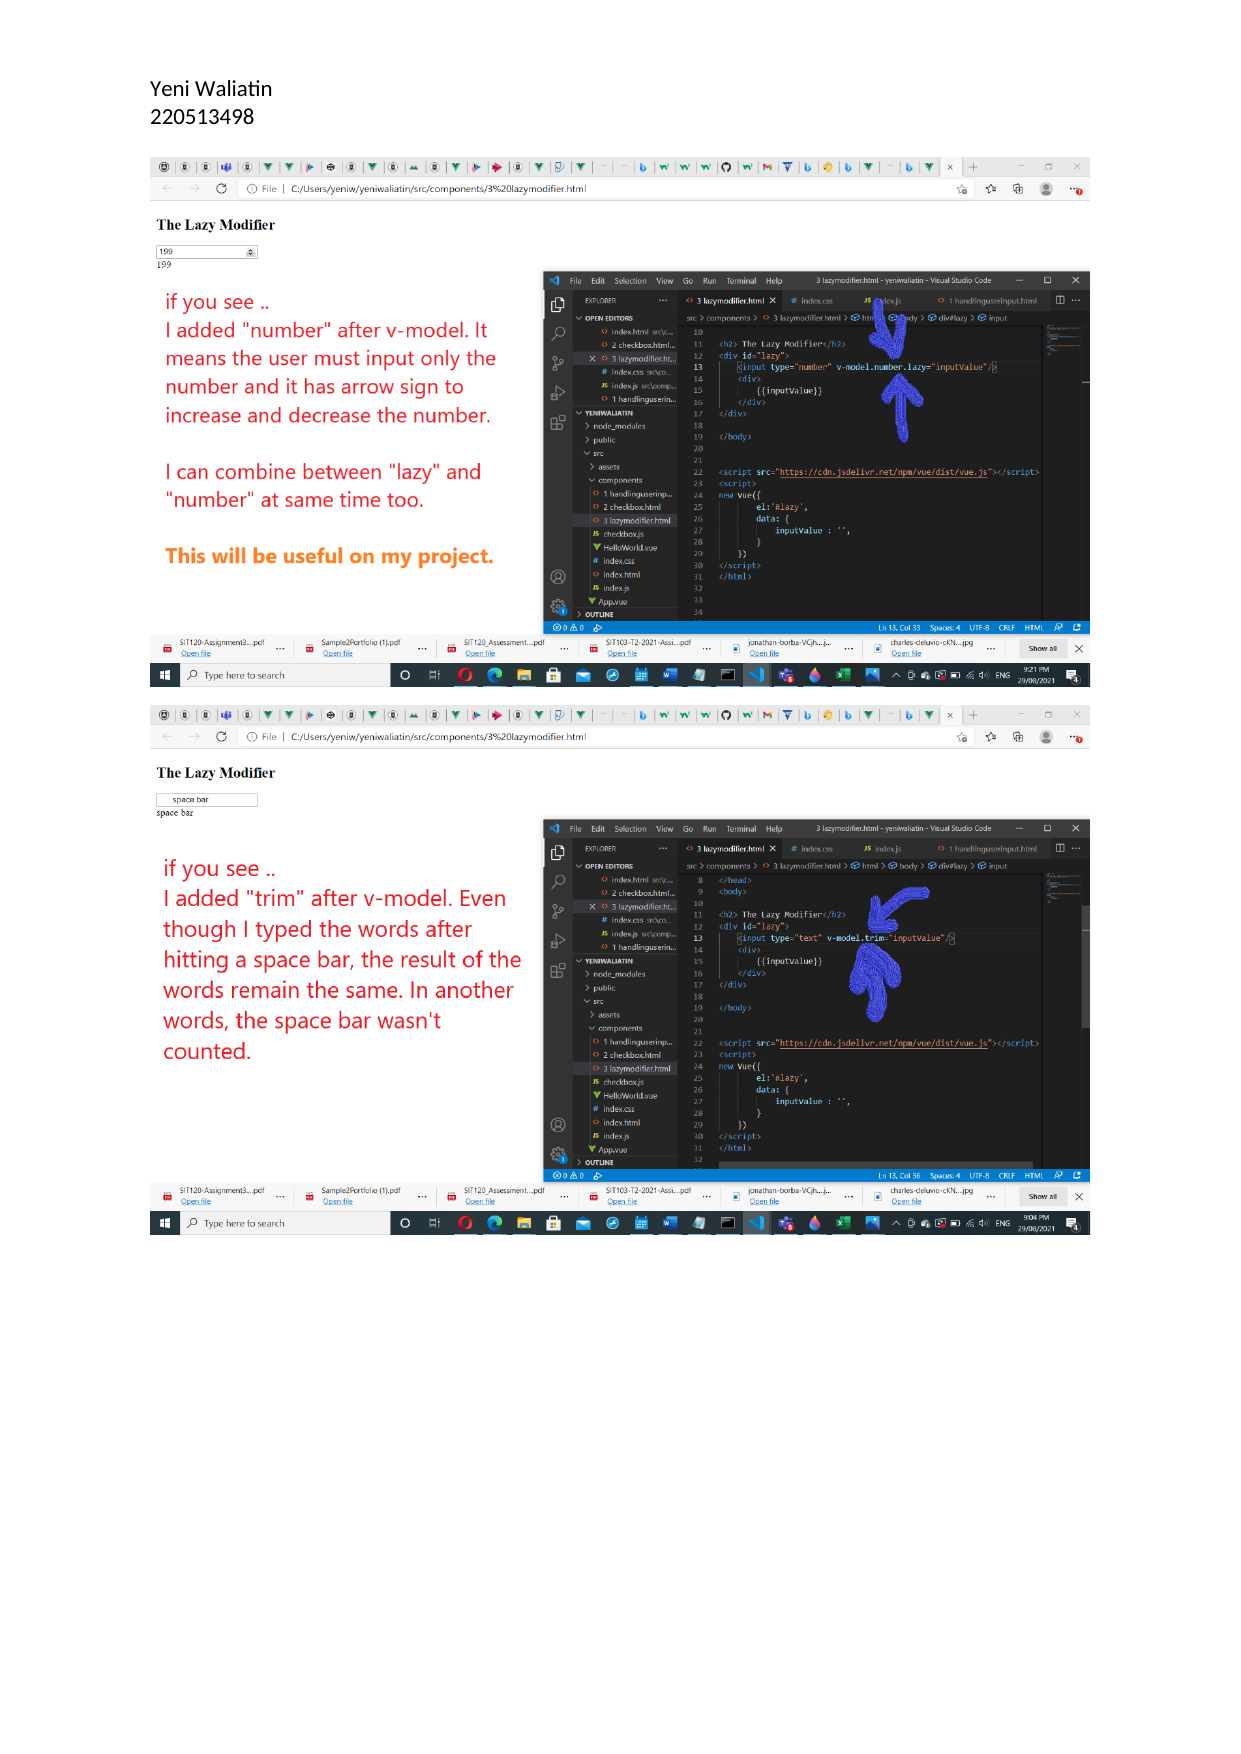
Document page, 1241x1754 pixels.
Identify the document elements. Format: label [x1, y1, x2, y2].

picture [150, 157, 1091, 687]
picture [150, 705, 1091, 1235]
